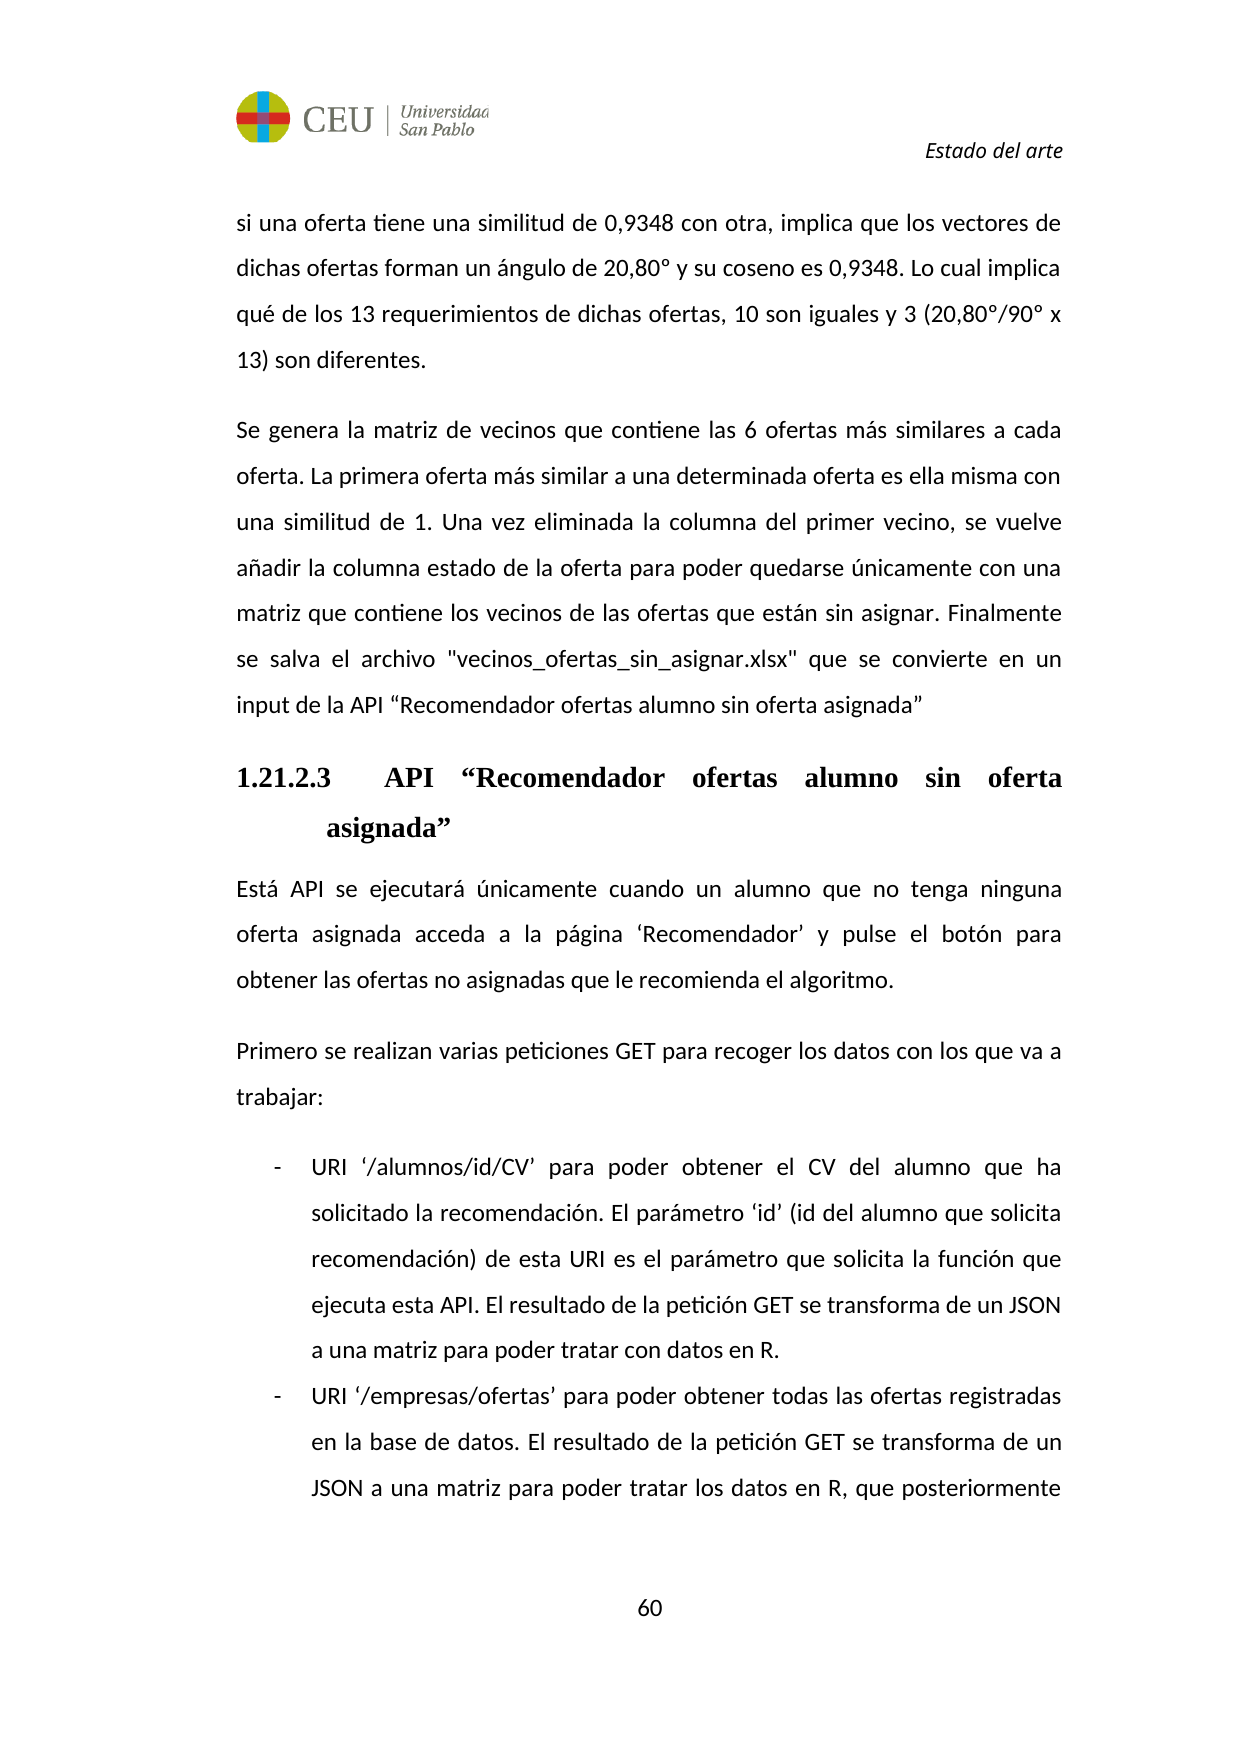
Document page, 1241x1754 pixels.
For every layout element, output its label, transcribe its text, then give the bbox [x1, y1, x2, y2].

subtitle API “Recomendador ofertas alumno sin oferta asignada” [236, 760, 1063, 844]
text Está API se ejecutará únicamente cuando un alumno que no tenga ninguna oferta asignada acceda a la página ‘Recomendador’ y pulse el botón para obtener las ofertas no asignadas que le recomienda el algoritmo. [236, 873, 1063, 995]
list URI ‘/alumnos/id/CV’ para poder obtener el CV del alumno que ha solicitado la recomendación. El parámetro ‘id’ (id del alumno que solicita recomendación) de esta URI es el parámetro que solicita la función que ejecuta esta API. El resultado de la petición GET se transforma de un JSON a una matriz para poder tratar con datos en R. [274, 1152, 1063, 1365]
text Primero se realizan varias peticiones GET para recoger los datos con los que va a trabajar: [236, 1035, 1063, 1111]
picture [235, 89, 489, 143]
text Se genera la matriz de vecinos que contiene las 6 ofertas más similares a cada oferta. La primera oferta más similar a una determinada oferta es ella misma con una similitud de 1. Una vez eliminada la columna del primer vecino, se vuelve añadir la columna estado de la oferta para poder quedarse únicamente con una matriz que contiene los vecinos de las ofertas que están sin asignar. Finalmente se salva el archivo "vecinos_ofertas_sin_asignar.xlsx" que se convierte en un input de la API “Recomendador ofertas alumno sin oferta asignada” [236, 415, 1063, 719]
